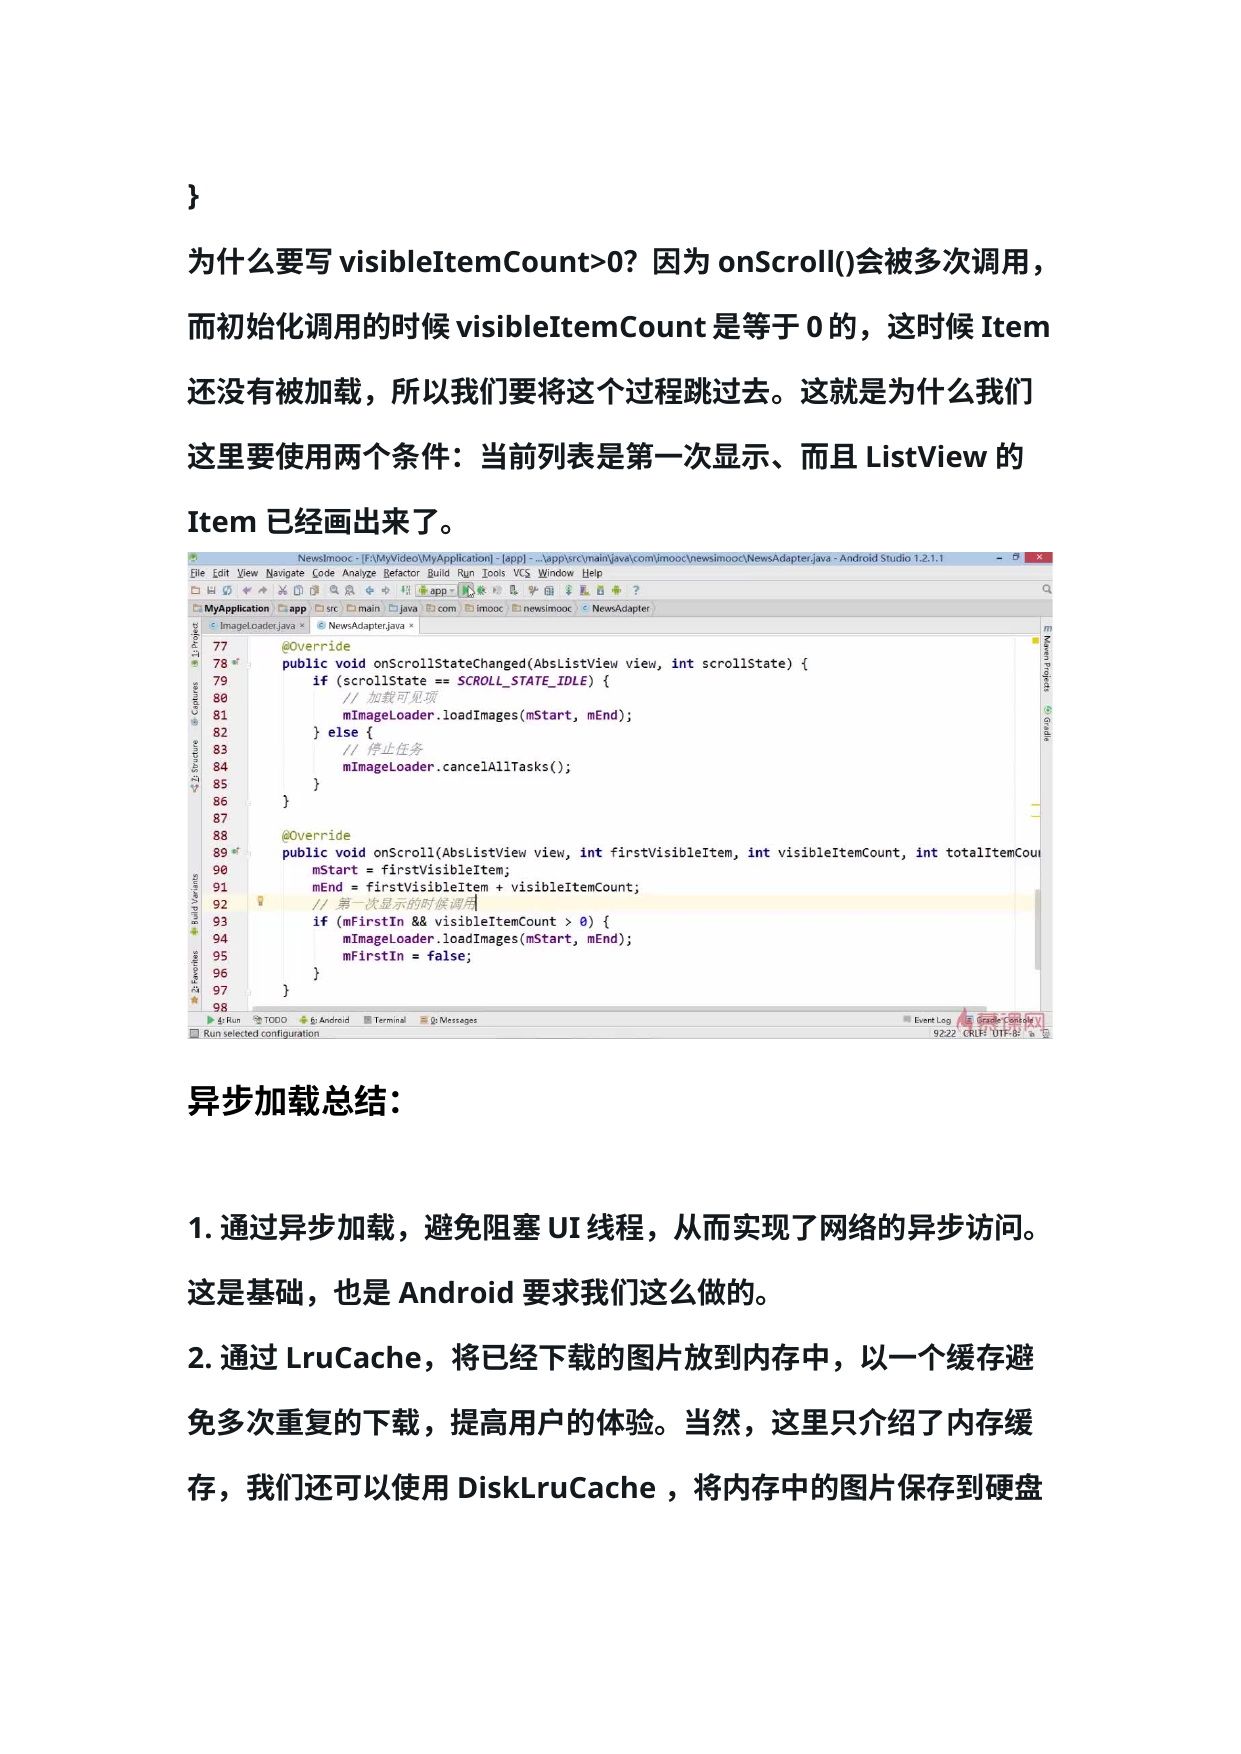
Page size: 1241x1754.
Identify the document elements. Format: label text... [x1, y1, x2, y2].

subtitle 异步加载总结： [187, 1067, 1053, 1132]
picture [187, 552, 1053, 1039]
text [187, 1324, 1053, 1519]
text } [187, 162, 1053, 227]
text 1. 通过异步加载，避免阻塞UI线程，从而实现了网络的异步访问。这是基础，也是 Android 要求我们这么做的。 [187, 1194, 1053, 1324]
text 为什么要写visibleItemCount>0？因为 onScroll()会被多次调用，而初始化调用的时候visibleItemCount是等于0的，这时候 Item 还没有被加载，所以我们要将这个过程跳过去。这就是为什么我们这里要使用两个条件：当前列表是第一次显示、而且 ListView 的 Item 已经画出来了。 [187, 227, 1053, 552]
